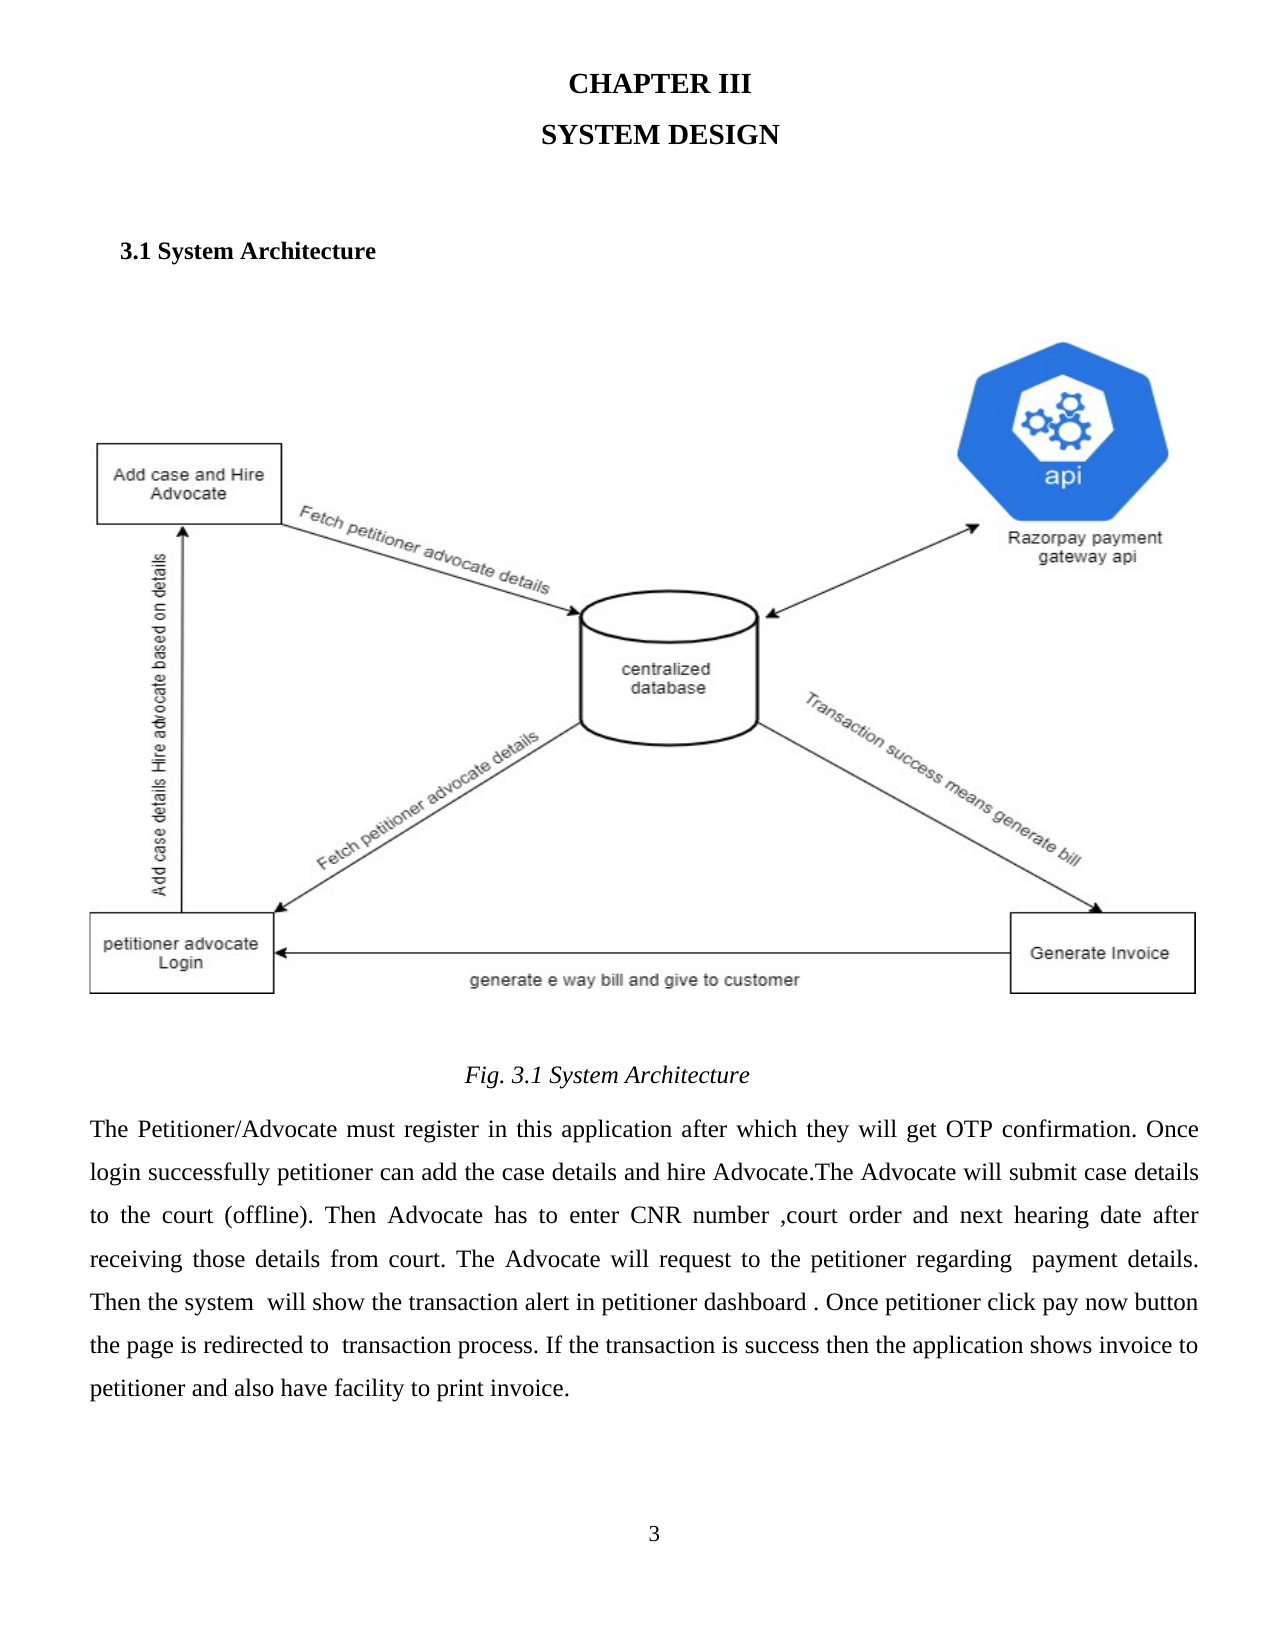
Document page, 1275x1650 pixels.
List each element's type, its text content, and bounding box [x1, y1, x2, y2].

text The Petitioner/Advocate must register in this application after which they will get OTP confirmation. Once login successfully petitioner can add the case details and hire Advocate.The Advocate will submit case details to the court (offline). Then Advocate has to enter CNR number ,court order and next hearing date after receiving those details from court. The Advocate will request to the petitioner regarding payment details. Then the system will show the transaction alert in petitioner dashboard . Once petitioner click pay now button the page is redirected to transaction process. If the transaction is success then the application shows invoice to petitioner and also have facility to print invoice. [89, 1114, 1200, 1402]
subtitle 3.1 System Architecture [120, 236, 1231, 265]
text Fig. 3.1 System Architecture [464, 1060, 997, 1089]
subtitle CHAPTER III SYSTEM DESIGN [540, 67, 780, 151]
picture [89, 337, 1196, 994]
